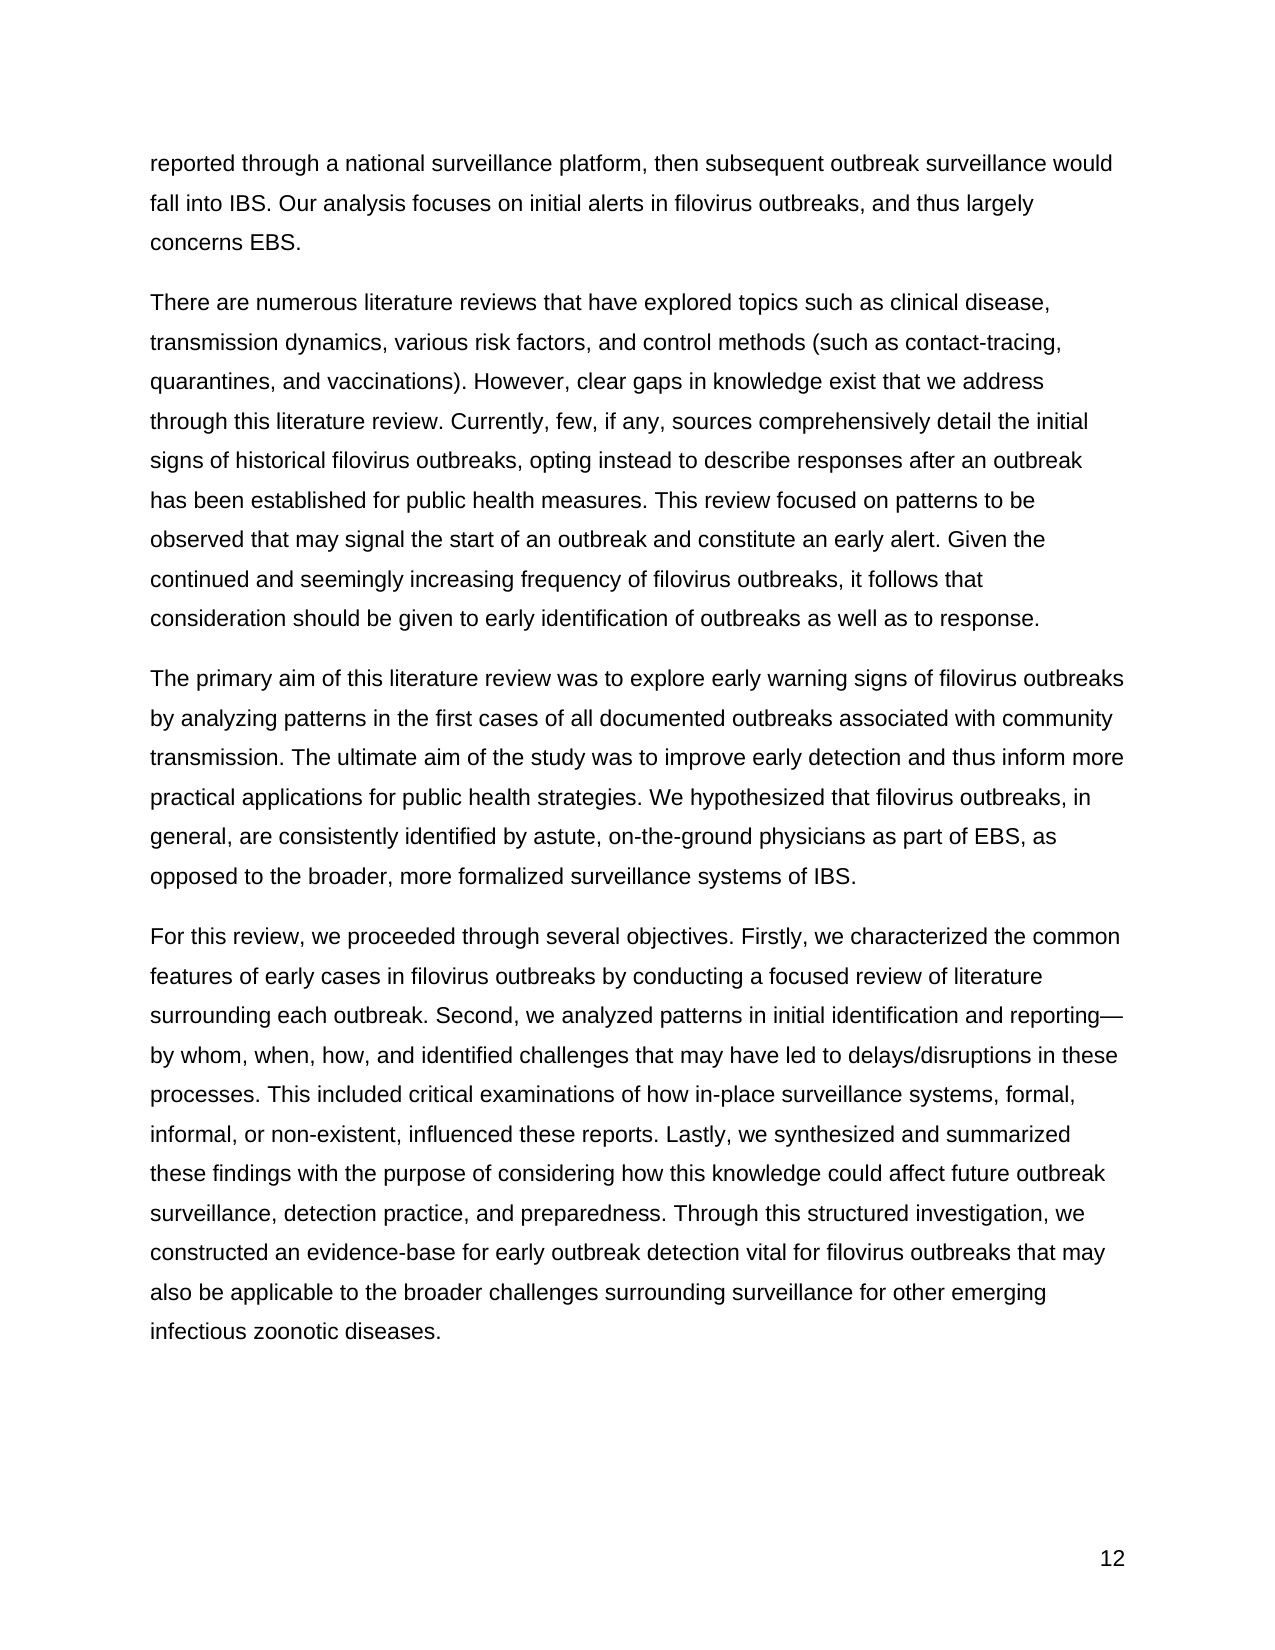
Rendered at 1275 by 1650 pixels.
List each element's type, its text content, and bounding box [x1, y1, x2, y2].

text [150, 150, 1125, 255]
text For this review, we proceeded through several objectives. Firstly, we characterized the common features of early cases in filovirus outbreaks by conducting a focused review of literature surrounding each outbreak. Second, we analyzed patterns in initial identification and reporting— by whom, when, how, and identified challenges that may have led to delays/disruptions in these processes. This included critical examinations of how in-place surveillance systems, formal, informal, or non-existent, influenced these reports. Lastly, we synthesized and summarized these findings with the purpose of considering how this knowledge could affect future outbreak surveillance, detection practice, and preparedness. Through this structured investigation, we constructed an evidence-base for early outbreak detection vital for filovirus outbreaks that may also be applicable to the broader challenges surrounding surveillance for other emerging infectious zoonotic diseases. [150, 923, 1125, 1344]
text The primary aim of this literature review was to explore early warning signs of filovirus outbreaks by analyzing patterns in the first cases of all documented outbreaks associated with community transmission. The ultimate aim of the study was to improve early detection and thus inform more practical applications for public health strategies. We hypothesized that filovirus outbreaks, in general, are consistently identified by astute, on-the-ground physicians as part of EBS, as opposed to the broader, more formalized surveillance systems of IBS. [150, 665, 1125, 889]
text There are numerous literature reviews that have explored topics such as clinical disease, transmission dynamics, various risk factors, and control methods (such as contact-tracing, quarantines, and vaccinations). However, clear gaps in knowledge exist that we address through this literature review. Currently, few, if any, sources comprehensively detail the initial signs of historical filovirus outbreaks, opting instead to describe responses after an outbreak has been established for public health measures. This review focused on patterns to be observed that may signal the start of an outbreak and constitute an early alert. Given the continued and seemingly increasing frequency of filovirus outbreaks, it follows that consideration should be given to early identification of outbreaks as well as to response. [150, 289, 1125, 631]
